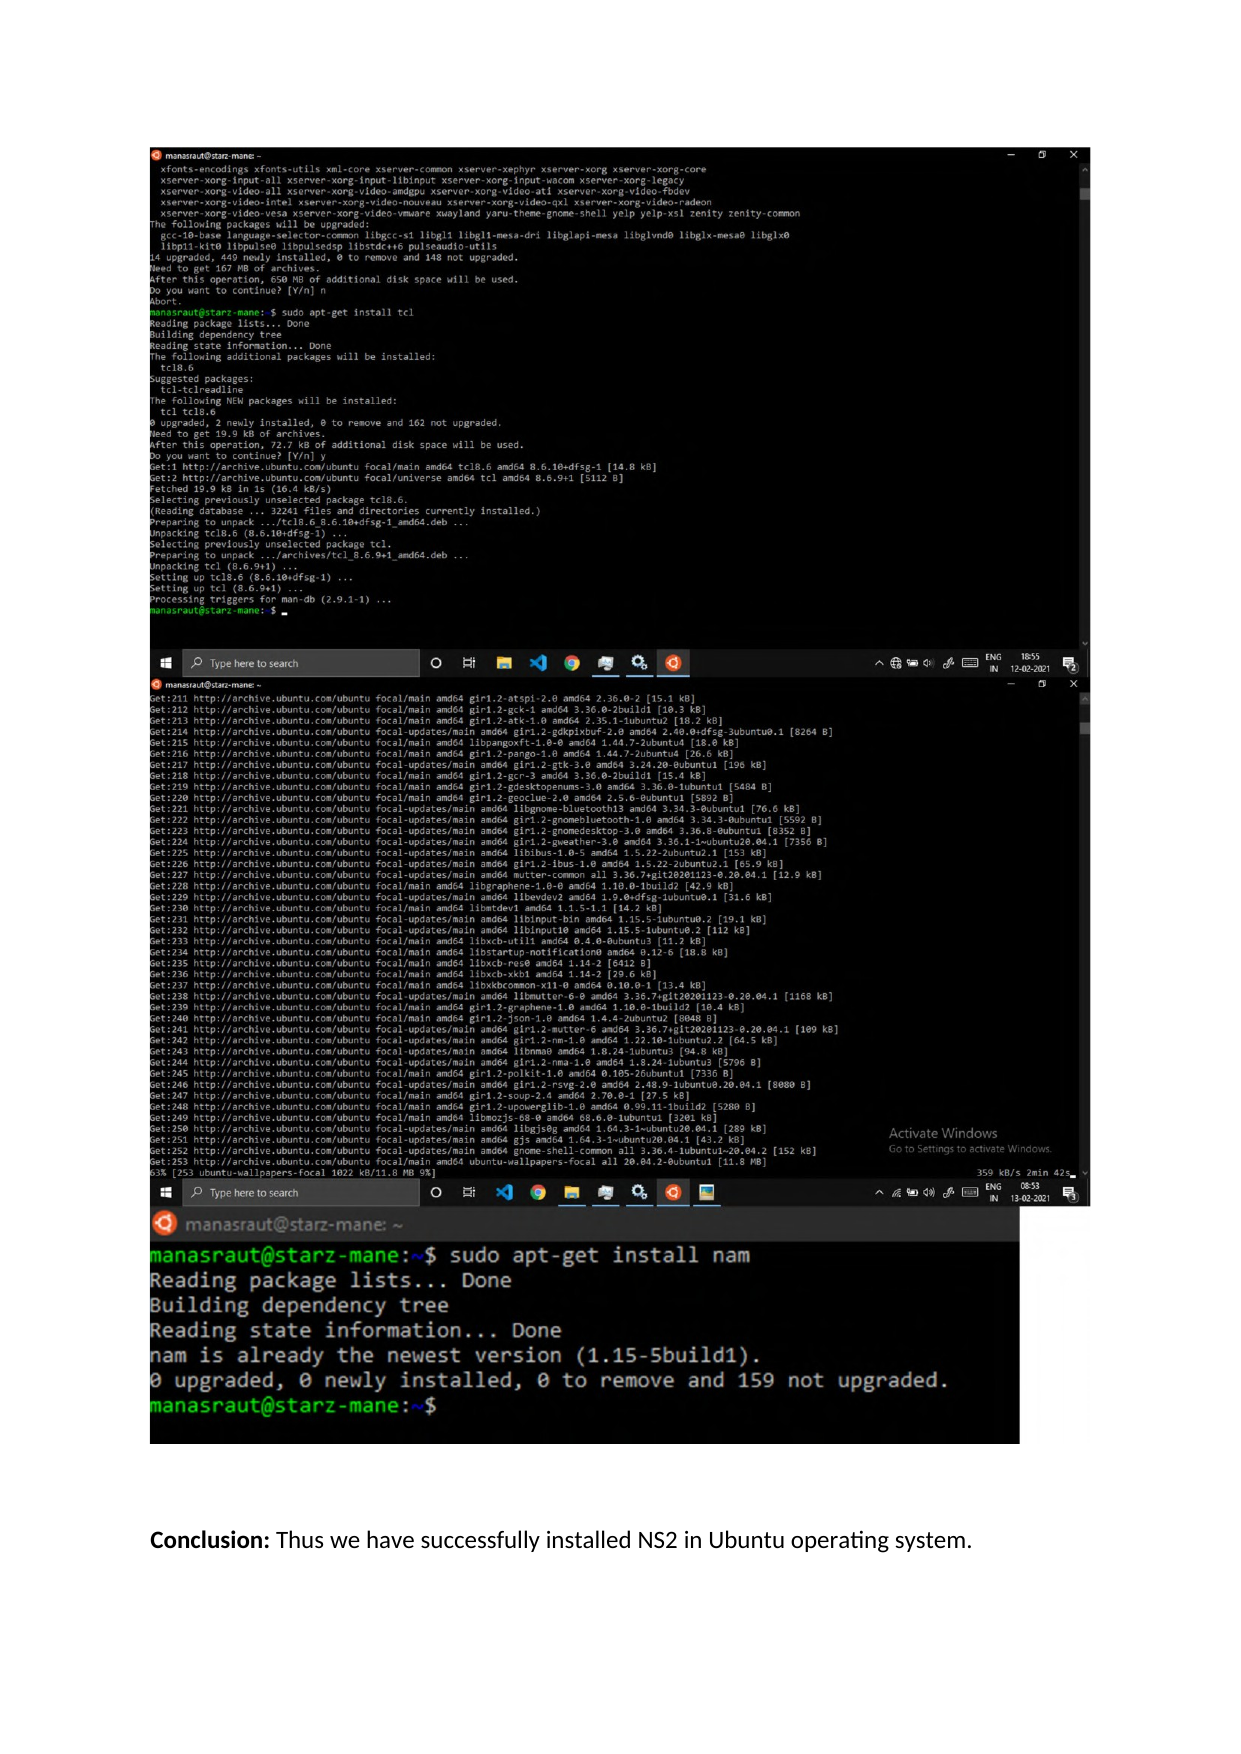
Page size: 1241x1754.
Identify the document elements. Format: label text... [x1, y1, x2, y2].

text Conclusion: Thus we have successfully installed NS2 in Ubuntu operating system. [150, 1524, 1113, 1555]
picture [149, 147, 1091, 1444]
